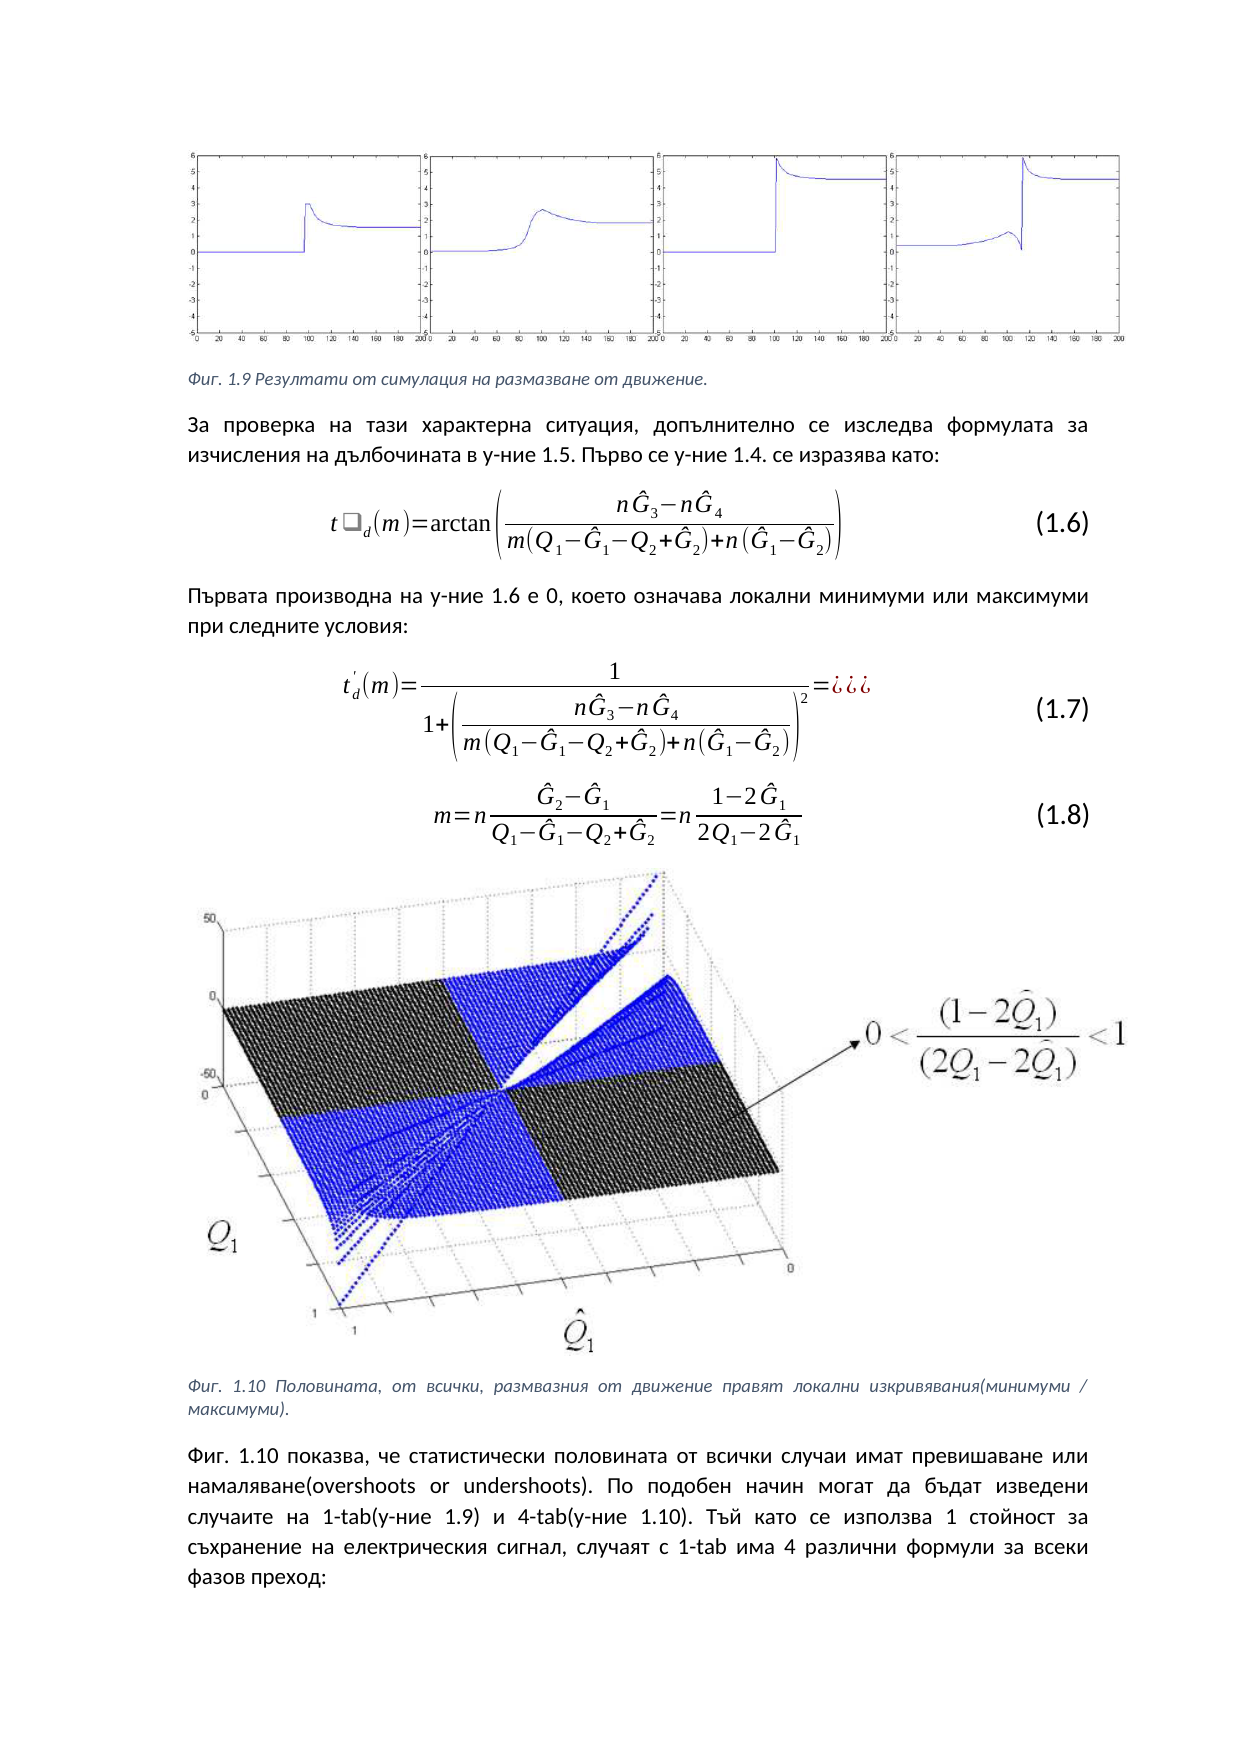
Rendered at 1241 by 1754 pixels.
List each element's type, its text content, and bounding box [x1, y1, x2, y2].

picture [187, 150, 1128, 348]
picture [187, 868, 1128, 1356]
text Фиг. 1.10 показва, че статистически половината от всички случаи имат превишаване или намаляване(overshoots or undershoots). По подобен начин могат да бъдат изведени случаите на 1-tab(у-ние 1.9) и 4-tab(у-ние 1.10). Тъй като се използва 1 стойност за съхранение на електрическия сигнал, случаят с 1-tab има 4 различни формули за всеки фазов преход: [187, 1441, 1090, 1590]
text Фиг. 1.10 Половината, от всички, размвазния от движение правят локални изкривявания(минимуми / максимуми). [187, 1375, 1090, 1421]
text (1.6) [187, 487, 1090, 561]
text (1.8) [187, 783, 1090, 849]
text (1.7) [187, 658, 1090, 763]
text За проверка на тази характерна ситуация, допълнително се изследва формулата за изчисления на дълбочината в у-ние 1.5. Първо се у-ние 1.4. се изразява като: [187, 410, 1090, 469]
text Фиг. 1.9 Резултати от симулация на размазване от движение. [187, 367, 1090, 389]
text Първата производна на у-ние 1.6 е 0, което означава локални минимуми или максимуми при следните условия: [187, 581, 1090, 639]
